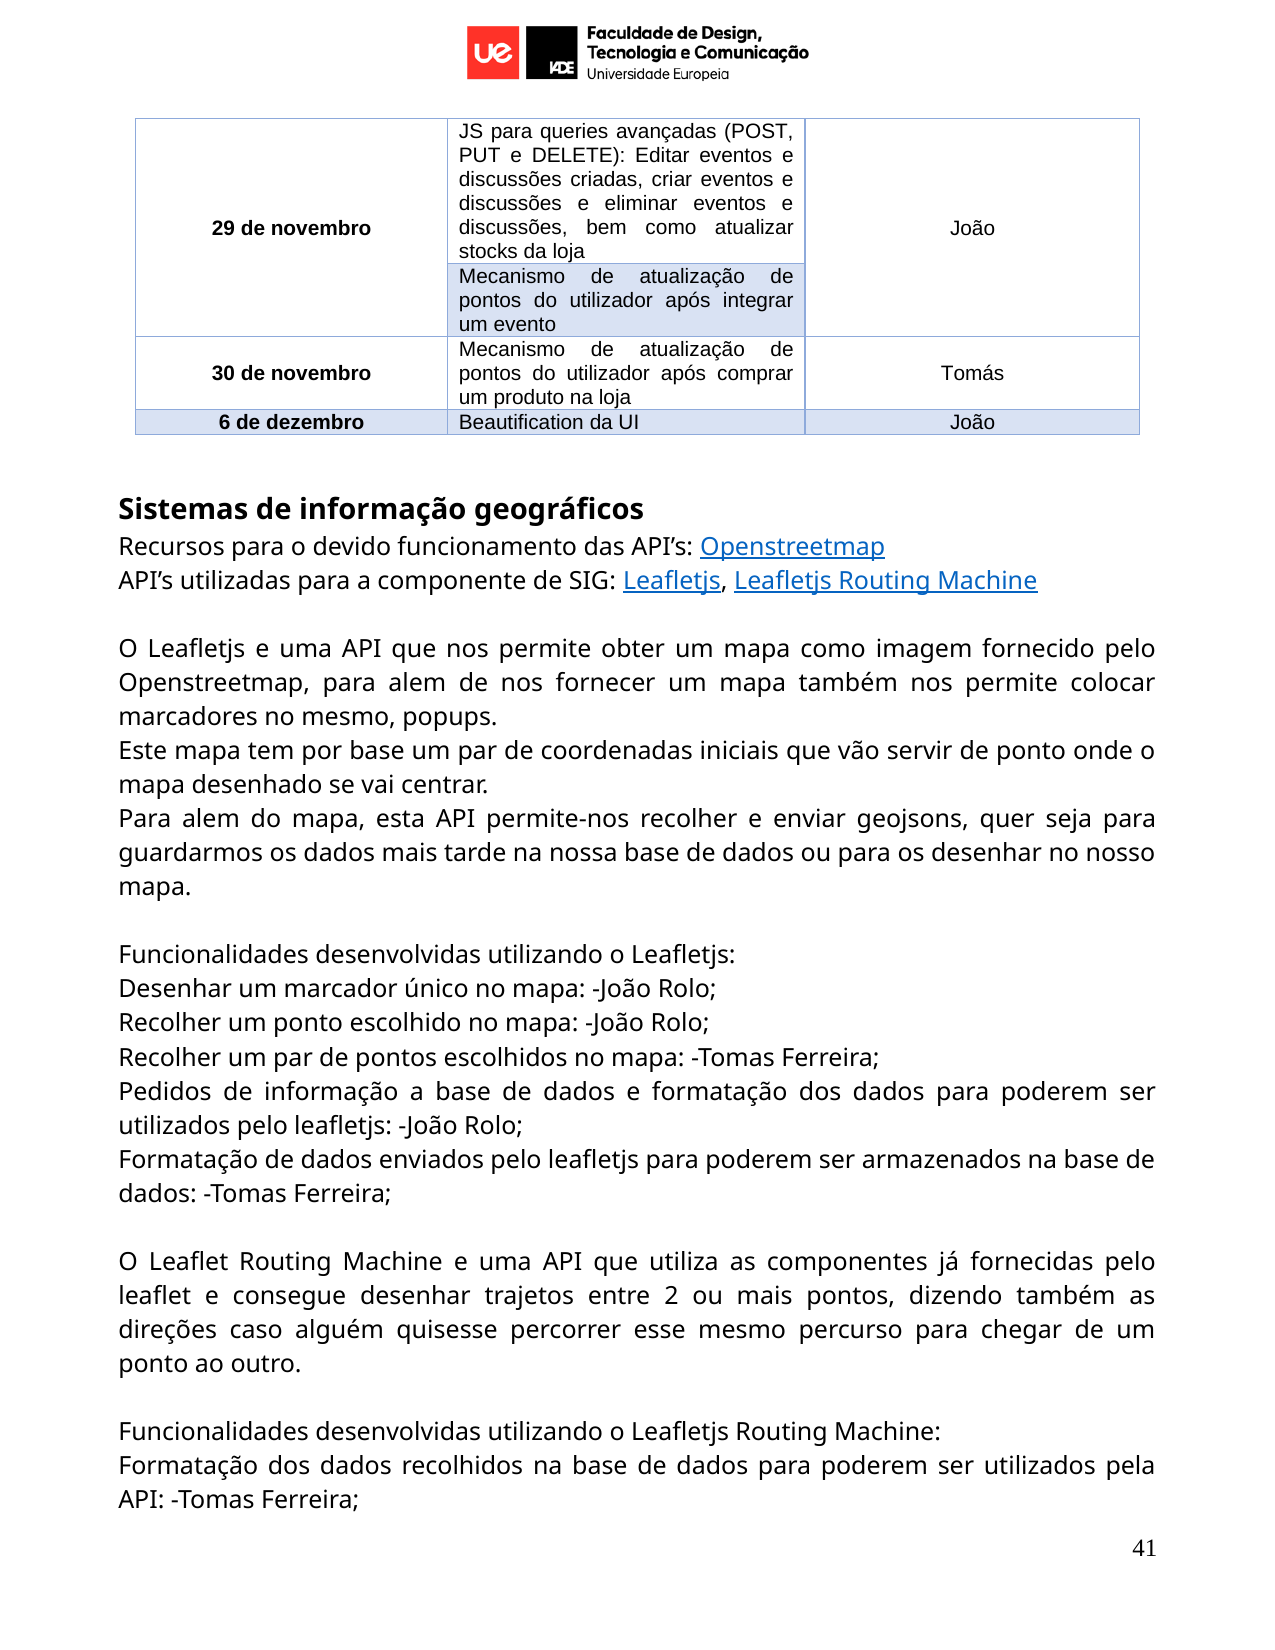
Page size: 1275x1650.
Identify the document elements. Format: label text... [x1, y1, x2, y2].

text O Leaflet Routing Machine e uma API que utiliza as componentes já fornecidas pelo leaflet e consegue desenhar trajetos entre 2 ou mais pontos, dizendo também as direções caso alguém quisesse percorrer esse mesmo percurso para chegar de um ponto ao outro. [118, 1243, 1157, 1380]
picture [440, 5, 835, 101]
table_cell Beautification da UI [448, 410, 804, 434]
table_cell 29 de novembro [136, 119, 447, 336]
text Recursos para o devido funcionamento das API’s: Openstreetmap [118, 528, 1157, 562]
text API’s utilizadas para a componente de SIG: Leafletjs, Leafletjs Routing Machine [118, 562, 1157, 596]
table_cell Mecanismo de atualização de pontos do utilizador após comprar um produto na loja [448, 337, 804, 409]
text Formatação de dados enviados pelo leafletjs para poderem ser armazenados na base de dados: -Tomas Ferreira; [118, 1141, 1157, 1209]
text Para alem do mapa, esta API permite-nos recolher e enviar geojsons, quer seja para guardarmos os dados mais tarde na nossa base de dados ou para os desenhar no nosso mapa. [118, 801, 1157, 903]
table_cell Mecanismo de atualização de pontos do utilizador após integrar um evento [448, 264, 804, 336]
table_cell Tomás [806, 337, 1139, 409]
text Pedidos de informação a base de dados e formatação dos dados para poderem ser utilizados pelo leafletjs: -João Rolo; [118, 1073, 1157, 1141]
text Funcionalidades desenvolvidas utilizando o Leafletjs Routing Machine: [118, 1414, 1157, 1448]
text Desenhar um marcador único no mapa: -João Rolo; [118, 971, 1157, 1005]
text Recolher um ponto escolhido no mapa: -João Rolo; [118, 1005, 1157, 1039]
text Formatação dos dados recolhidos na base de dados para poderem ser utilizados pela API: -Tomas Ferreira; [118, 1448, 1157, 1516]
text O Leafletjs e uma API que nos permite obter um mapa como imagem fornecido pelo Openstreetmap, para alem de nos fornecer um mapa também nos permite colocar marcadores no mesmo, popups. [118, 630, 1157, 733]
table_cell JS para queries avançadas (POST, PUT e DELETE): Editar eventos e discussões criadas, criar eventos e discussões e eliminar eventos e discussões, bem como atualizar stocks da loja [448, 119, 804, 263]
text Funcionalidades desenvolvidas utilizando o Leafletjs: [118, 937, 1157, 971]
text Recolher um par de pontos escolhidos no mapa: -Tomas Ferreira; [118, 1039, 1157, 1073]
table_cell João [806, 410, 1139, 434]
table_cell 6 de dezembro [136, 410, 447, 434]
subtitle Sistemas de informação geográficos [118, 488, 1157, 528]
table_cell 30 de novembro [136, 337, 447, 409]
table_cell João [806, 119, 1139, 336]
text Este mapa tem por base um par de coordenadas iniciais que vão servir de ponto onde o mapa desenhado se vai centrar. [118, 733, 1157, 801]
